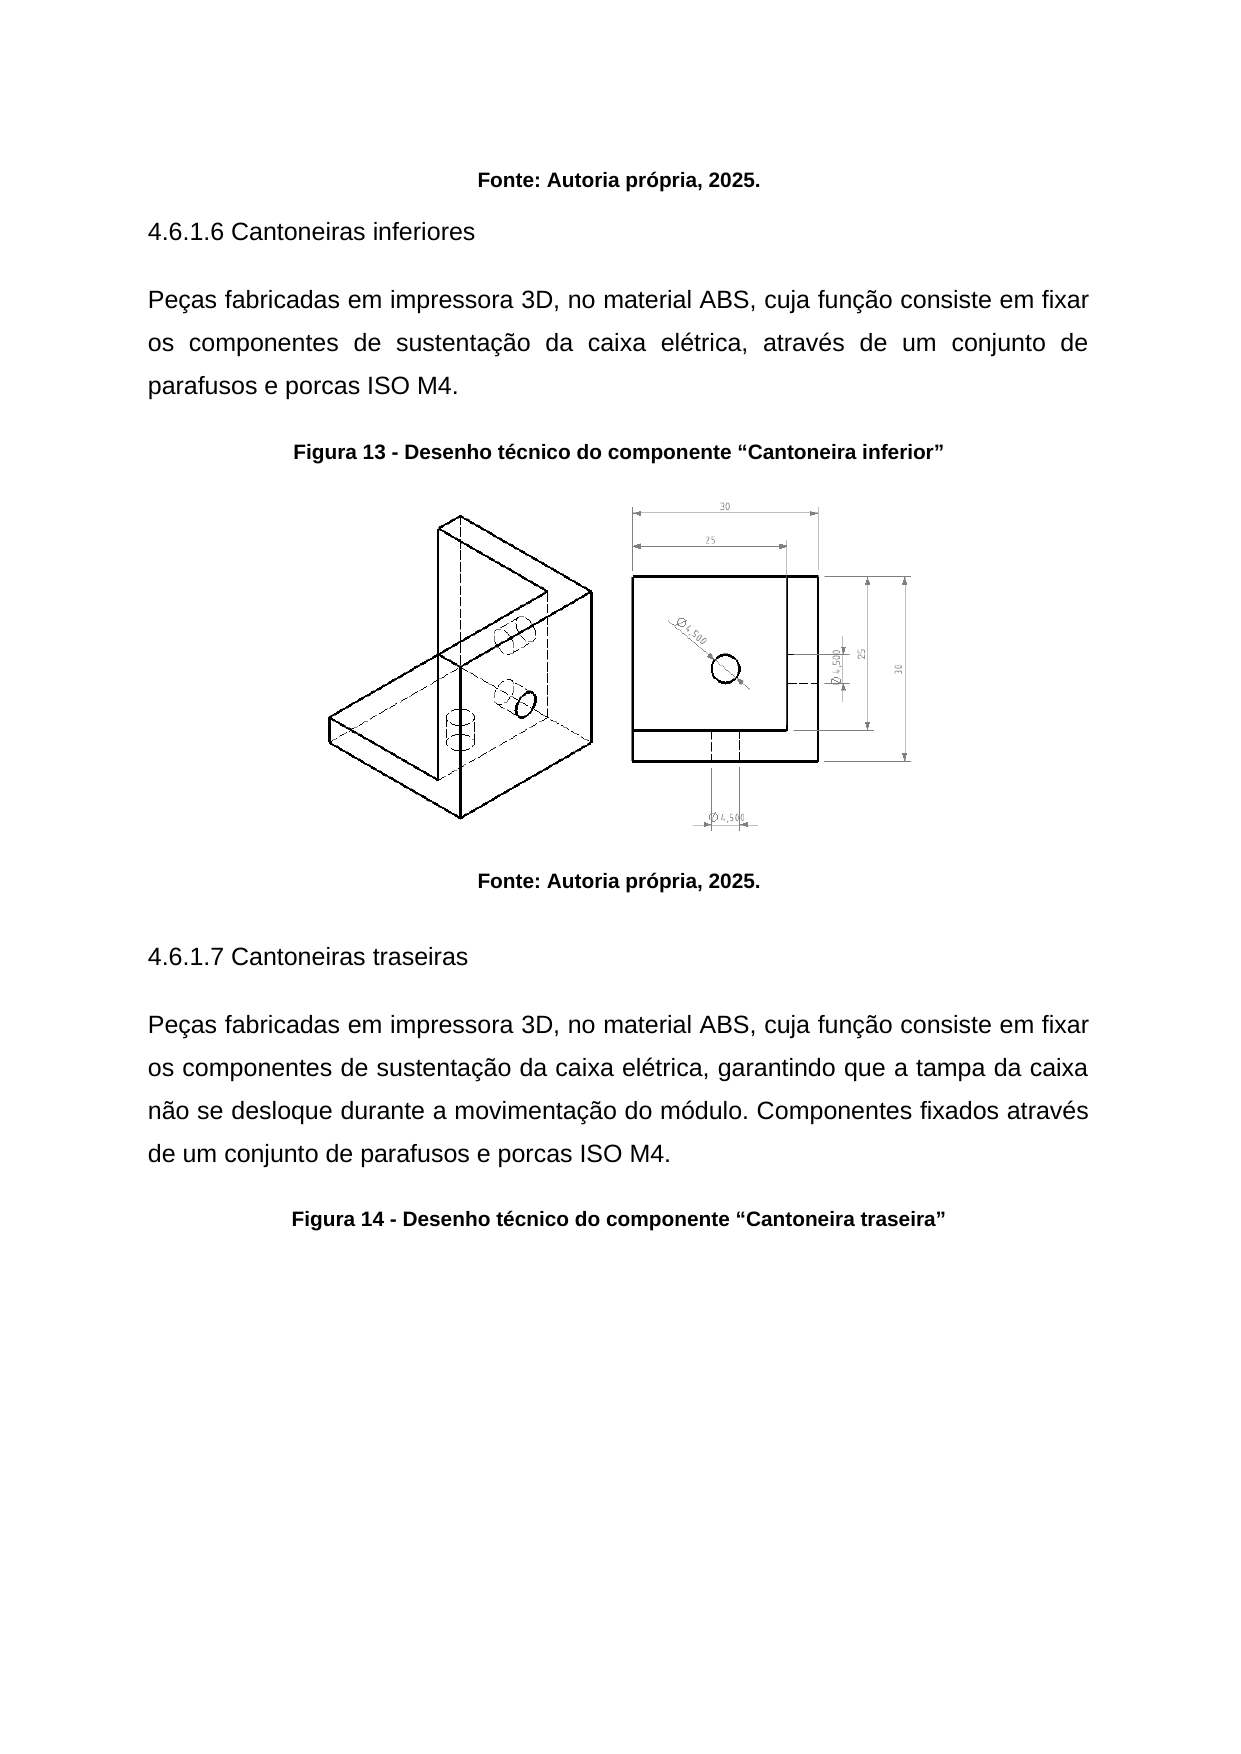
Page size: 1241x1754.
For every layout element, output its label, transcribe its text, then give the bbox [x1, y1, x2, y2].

text Figura 14 - Desenho técnico do componente “Cantoneira traseira” [148, 1207, 1090, 1231]
subtitle 4.6.1.6 Cantoneiras inferiores [148, 217, 1090, 246]
text Fonte: Autoria própria, 2025. [148, 869, 1090, 893]
text Fonte: Autoria própria, 2025. [148, 168, 1090, 192]
subtitle 4.6.1.7 Cantoneiras traseiras [148, 942, 1090, 970]
text Peças fabricadas em impressora 3D, no material ABS, cuja função consiste em fixar os componentes de sustentação da caixa elétrica, garantindo que a tampa da caixa não se desloque durante a movimentação do módulo. Componentes fixados através de um conjunto de parafusos e porcas ISO M4. [148, 1010, 1090, 1168]
text Peças fabricadas em impressora 3D, no material ABS, cuja função consiste em fixar os componentes de sustentação da caixa elétrica, através de um conjunto de parafusos e porcas ISO M4. [148, 285, 1090, 400]
picture [308, 488, 930, 844]
text Figura 13 - Desenho técnico do componente “Cantoneira inferior” [148, 439, 1090, 463]
